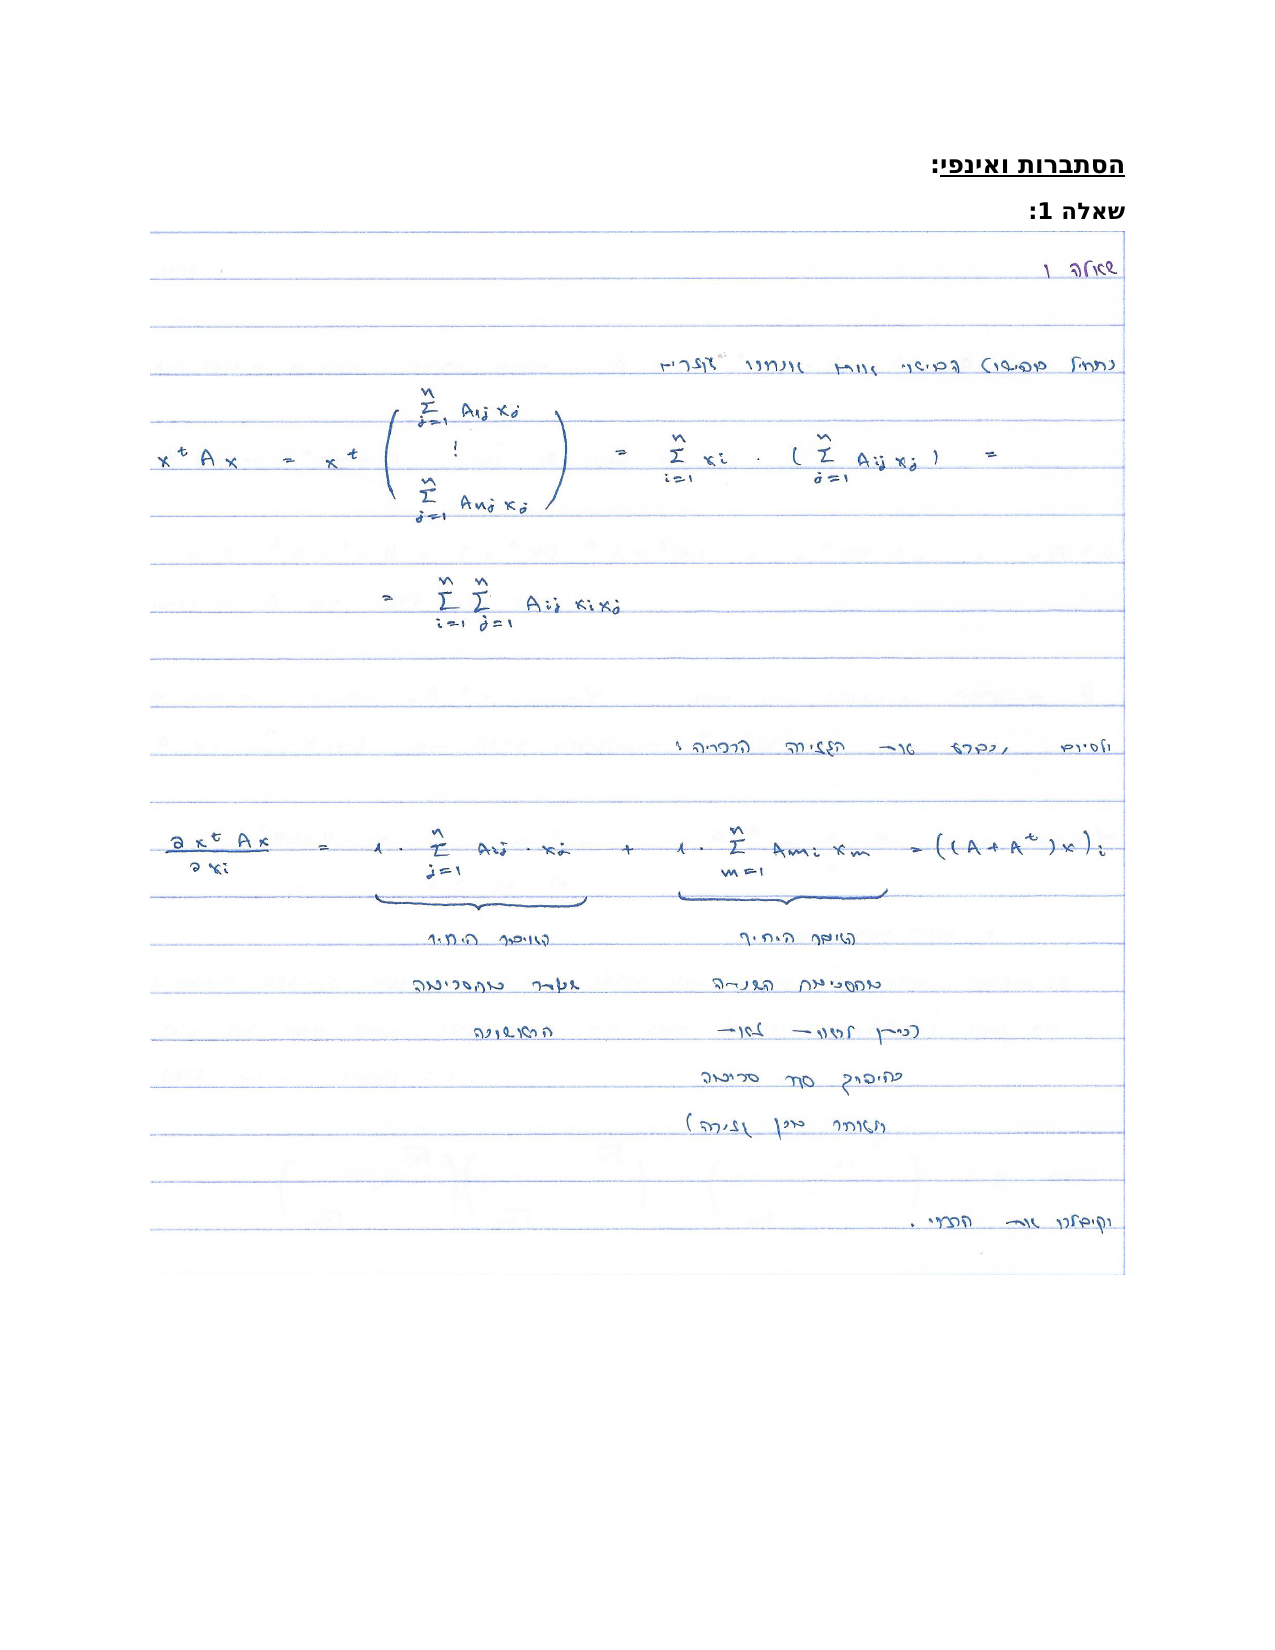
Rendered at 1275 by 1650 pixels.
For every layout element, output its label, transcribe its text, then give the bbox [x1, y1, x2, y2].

text הסתברות ואינפי: [150, 150, 1125, 179]
text שאלה 1: [150, 198, 1125, 225]
